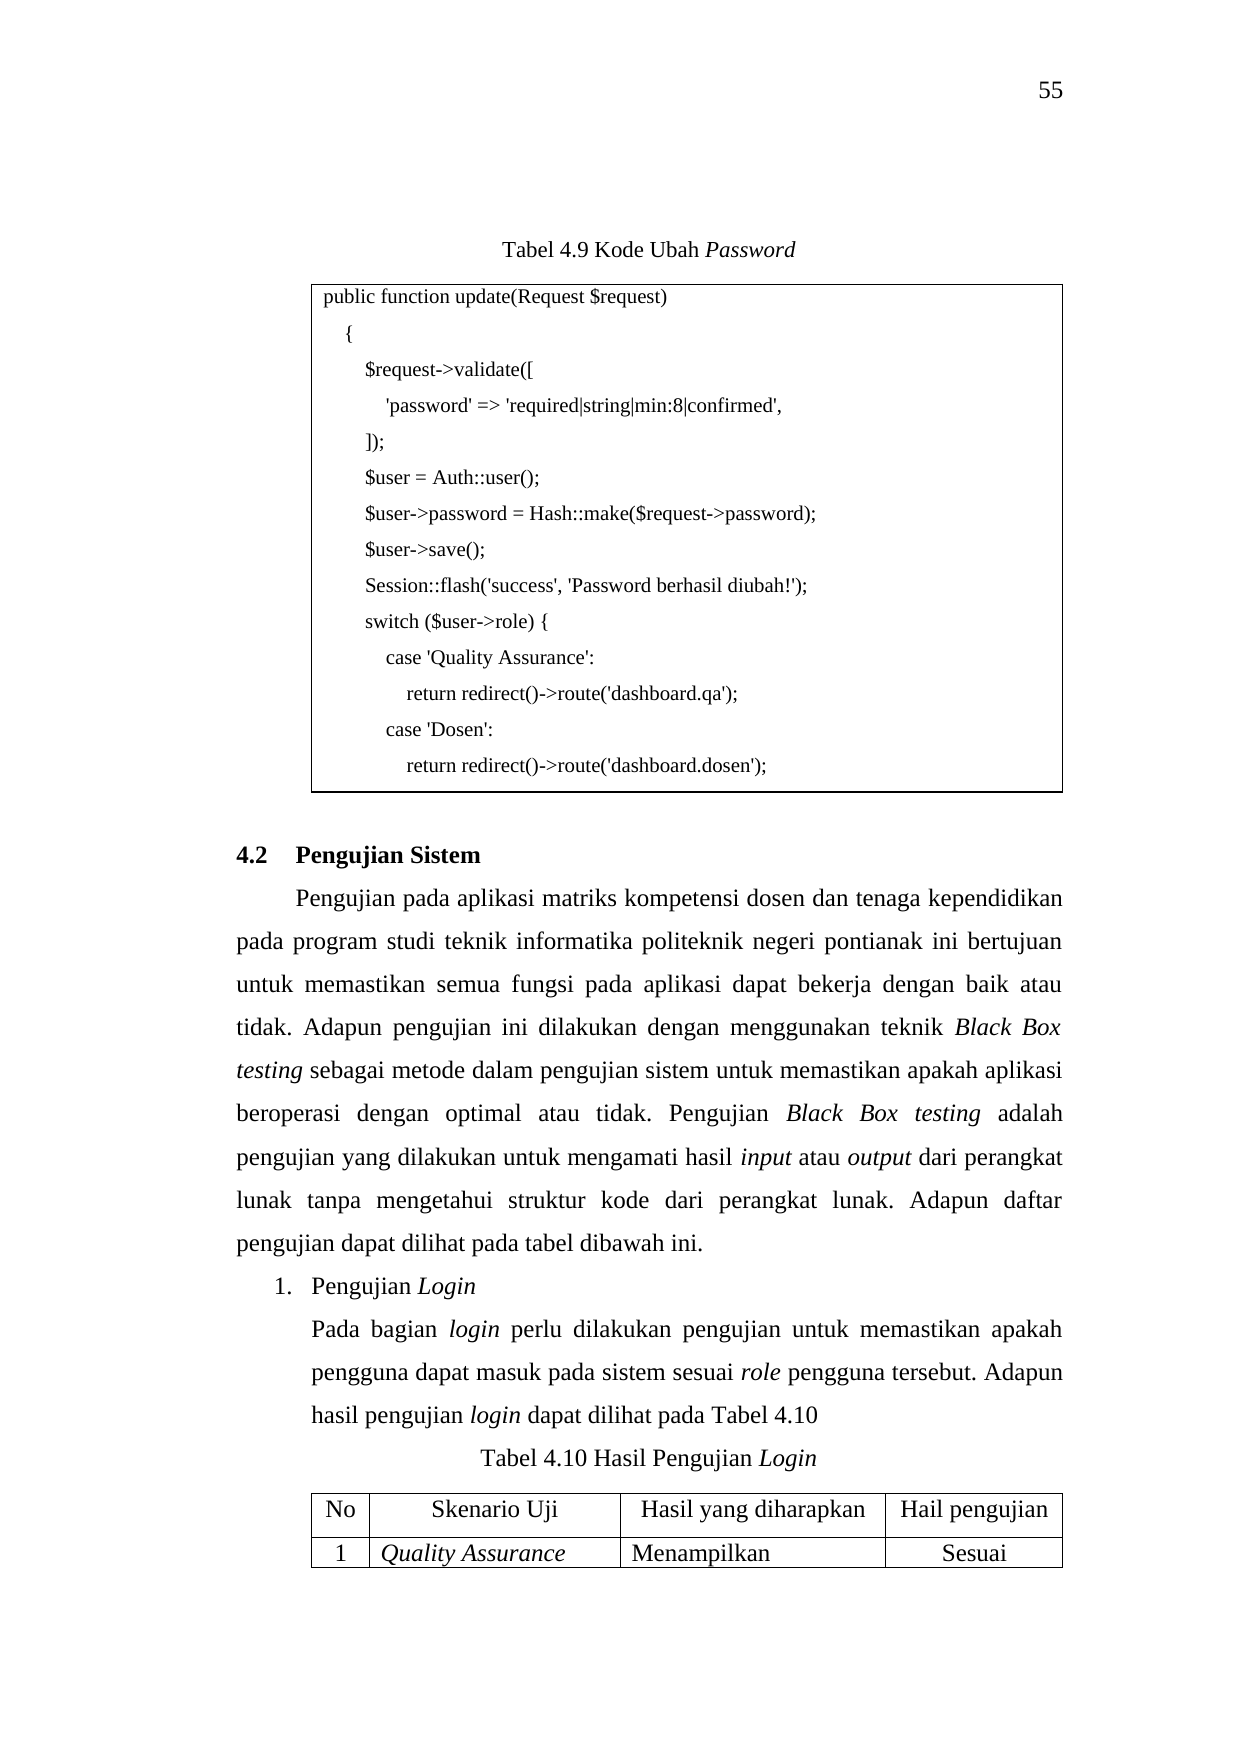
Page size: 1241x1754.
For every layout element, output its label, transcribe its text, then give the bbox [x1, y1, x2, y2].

table_header No [312, 1494, 369, 1537]
subtitle Pengujian Sistem [236, 840, 1063, 868]
text Tabel 4.9 Kode Ubah Password [236, 236, 1063, 263]
table_header Hail pengujian [886, 1494, 1062, 1537]
table_cell 1 [312, 1538, 369, 1567]
table_header public function update(Request $request) { $request->validate([ 'password' => 'required|string|min:8|confirmed', ]); $user = Auth::user(); $user->password = Hash::make($request->password); $user->save(); Session::flash('success', 'Password berhasil diubah!'); switch ($user->role) { case 'Quality Assurance': return redirect()->route('dashboard.qa'); case 'Dosen': return redirect()->route('dashboard.dosen'); [312, 285, 1062, 791]
table_header Hasil yang diharapkan [621, 1494, 885, 1537]
text Pengujian pada aplikasi matriks kompetensi dosen dan tenaga kependidikan pada program studi teknik informatika politeknik negeri pontianak ini bertujuan untuk memastikan semua fungsi pada aplikasi dapat bekerja dengan baik atau tidak. Adapun pengujian ini dilakukan dengan menggunakan teknik Black Box testing sebagai metode dalam pengujian sistem untuk memastikan apakah aplikasi beroperasi dengan optimal atau tidak. Pengujian Black Box testing adalah pengujian yang dilakukan untuk mengamati hasil input atau output dari perangkat lunak tanpa mengetahui struktur kode dari perangkat lunak. Adapun daftar pengujian dapat dilihat pada tabel dibawah ini. [236, 883, 1063, 1257]
text Tabel 4.10 Hasil Pengujian Login [236, 1443, 1063, 1472]
table_header Skenario Uji [370, 1494, 620, 1537]
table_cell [370, 1538, 620, 1567]
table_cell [621, 1538, 885, 1567]
list Pengujian Login [274, 1271, 1063, 1300]
list Pada bagian login perlu dilakukan pengujian untuk memastikan apakah pengguna dapat masuk pada sistem sesuai role pengguna tersebut. Adapun hasil pengujian login dapat dilihat pada Tabel 4.10 [311, 1314, 1063, 1429]
table_cell Sesuai [886, 1538, 1062, 1567]
